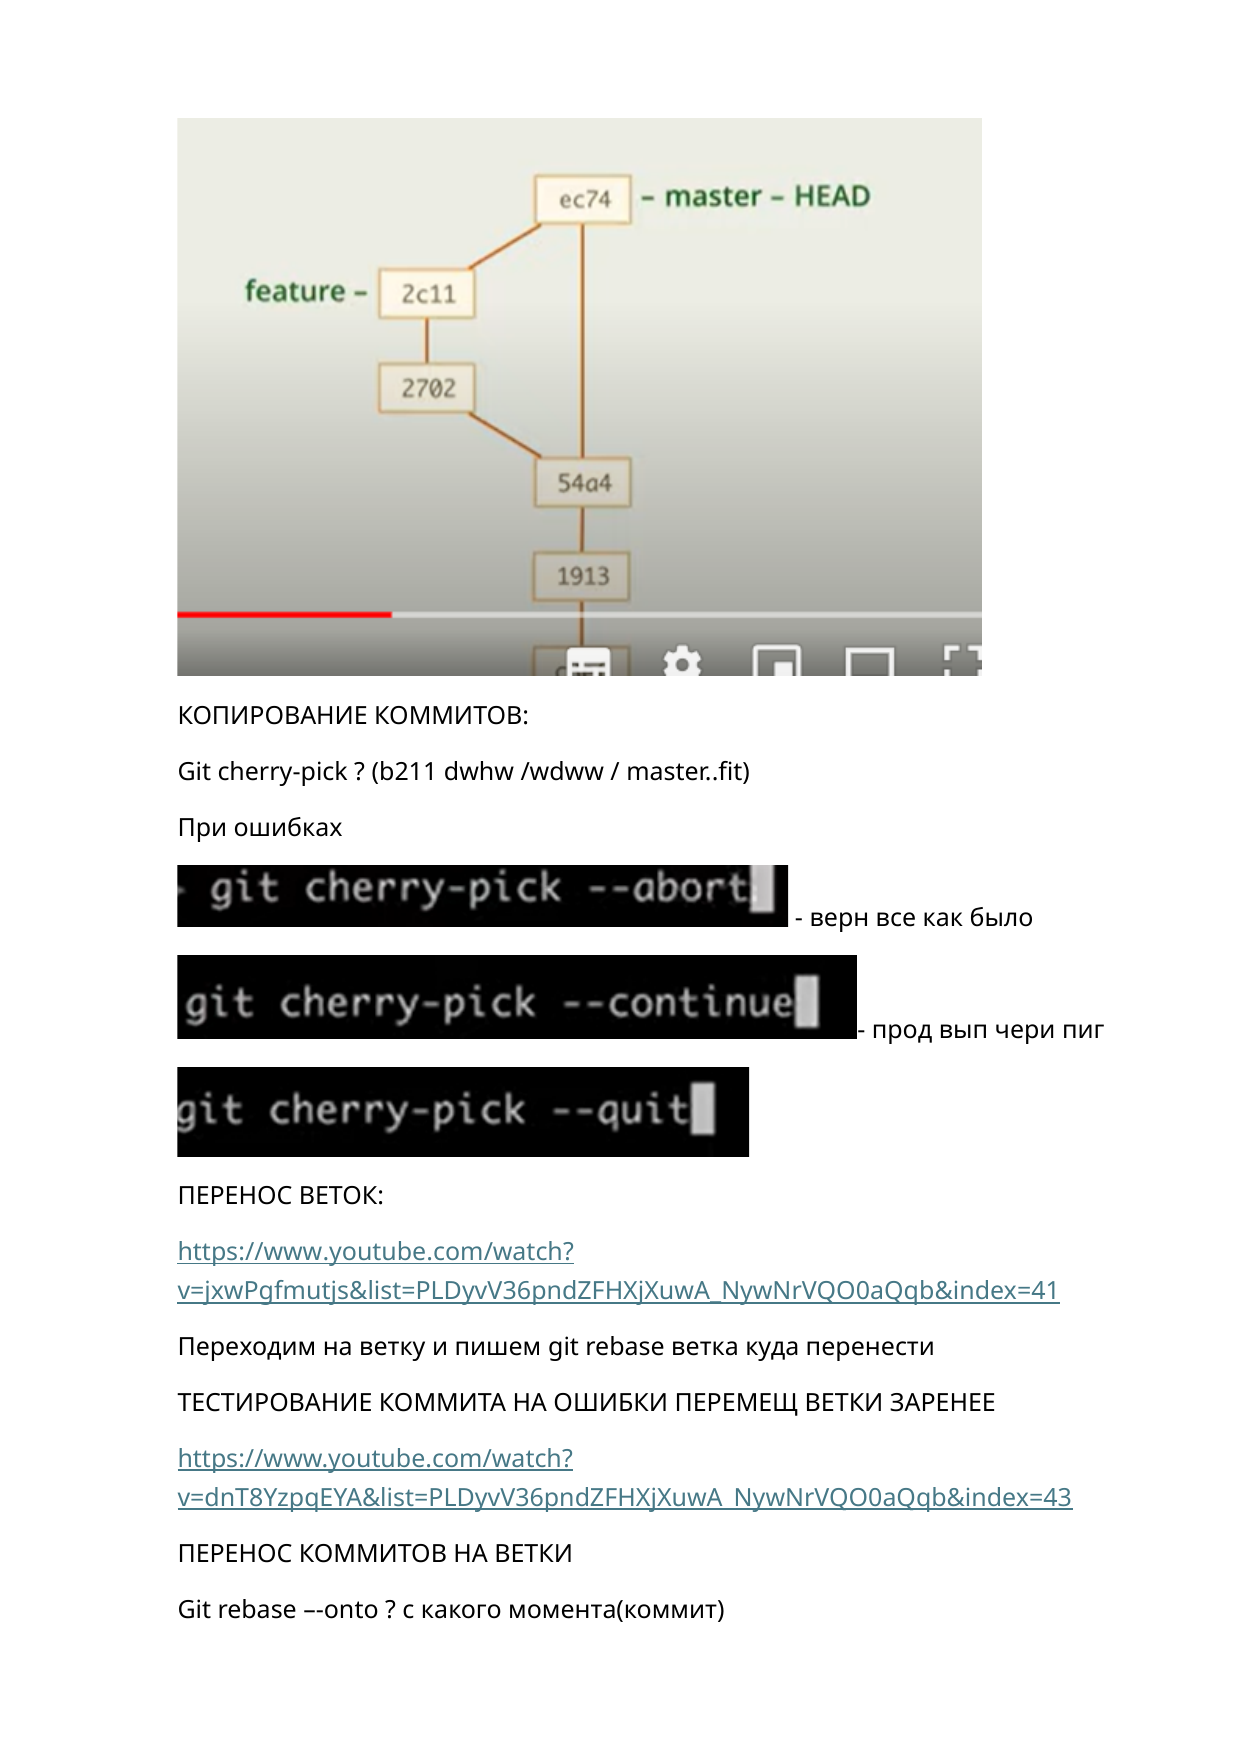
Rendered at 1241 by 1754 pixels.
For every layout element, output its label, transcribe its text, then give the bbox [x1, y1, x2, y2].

text https://www.youtube.com/watch?v=jxwPgfmutjs&list=PLDyvV36pndZFHXjXuwA_NywNrVQO0aQqb&index=41 [177, 1234, 1152, 1307]
text Переходим на ветку и пишем git rebase ветка куда перенести [177, 1329, 1152, 1363]
text ПЕРЕНОС ВЕТОК: [177, 1178, 1152, 1212]
text Git rebase –-onto ? с какого момента(коммит) [177, 1591, 1152, 1625]
picture [177, 118, 982, 676]
picture [177, 865, 789, 927]
text ТЕСТИРОВАНИЕ КОММИТА НА ОШИБКИ ПЕРЕМЕЩ ВЕТКИ ЗАРЕНЕЕ [177, 1385, 1152, 1419]
text ПЕРЕНОС КОММИТОВ НА ВЕТКИ [177, 1536, 1152, 1569]
text https://www.youtube.com/watch?v=dnT8YzpqEYA&list=PLDyvV36pndZFHXjXuwA_NywNrVQO0aQqb&index=43 [177, 1441, 1152, 1514]
picture [177, 1067, 750, 1157]
picture [177, 955, 857, 1039]
text При ошибках [177, 809, 1152, 843]
text Git cherry-pick ? (b211 dwhw /wdww / master..fit) [177, 754, 1152, 788]
text КОПИРОВАНИЕ КОММИТОВ: [177, 698, 1152, 732]
